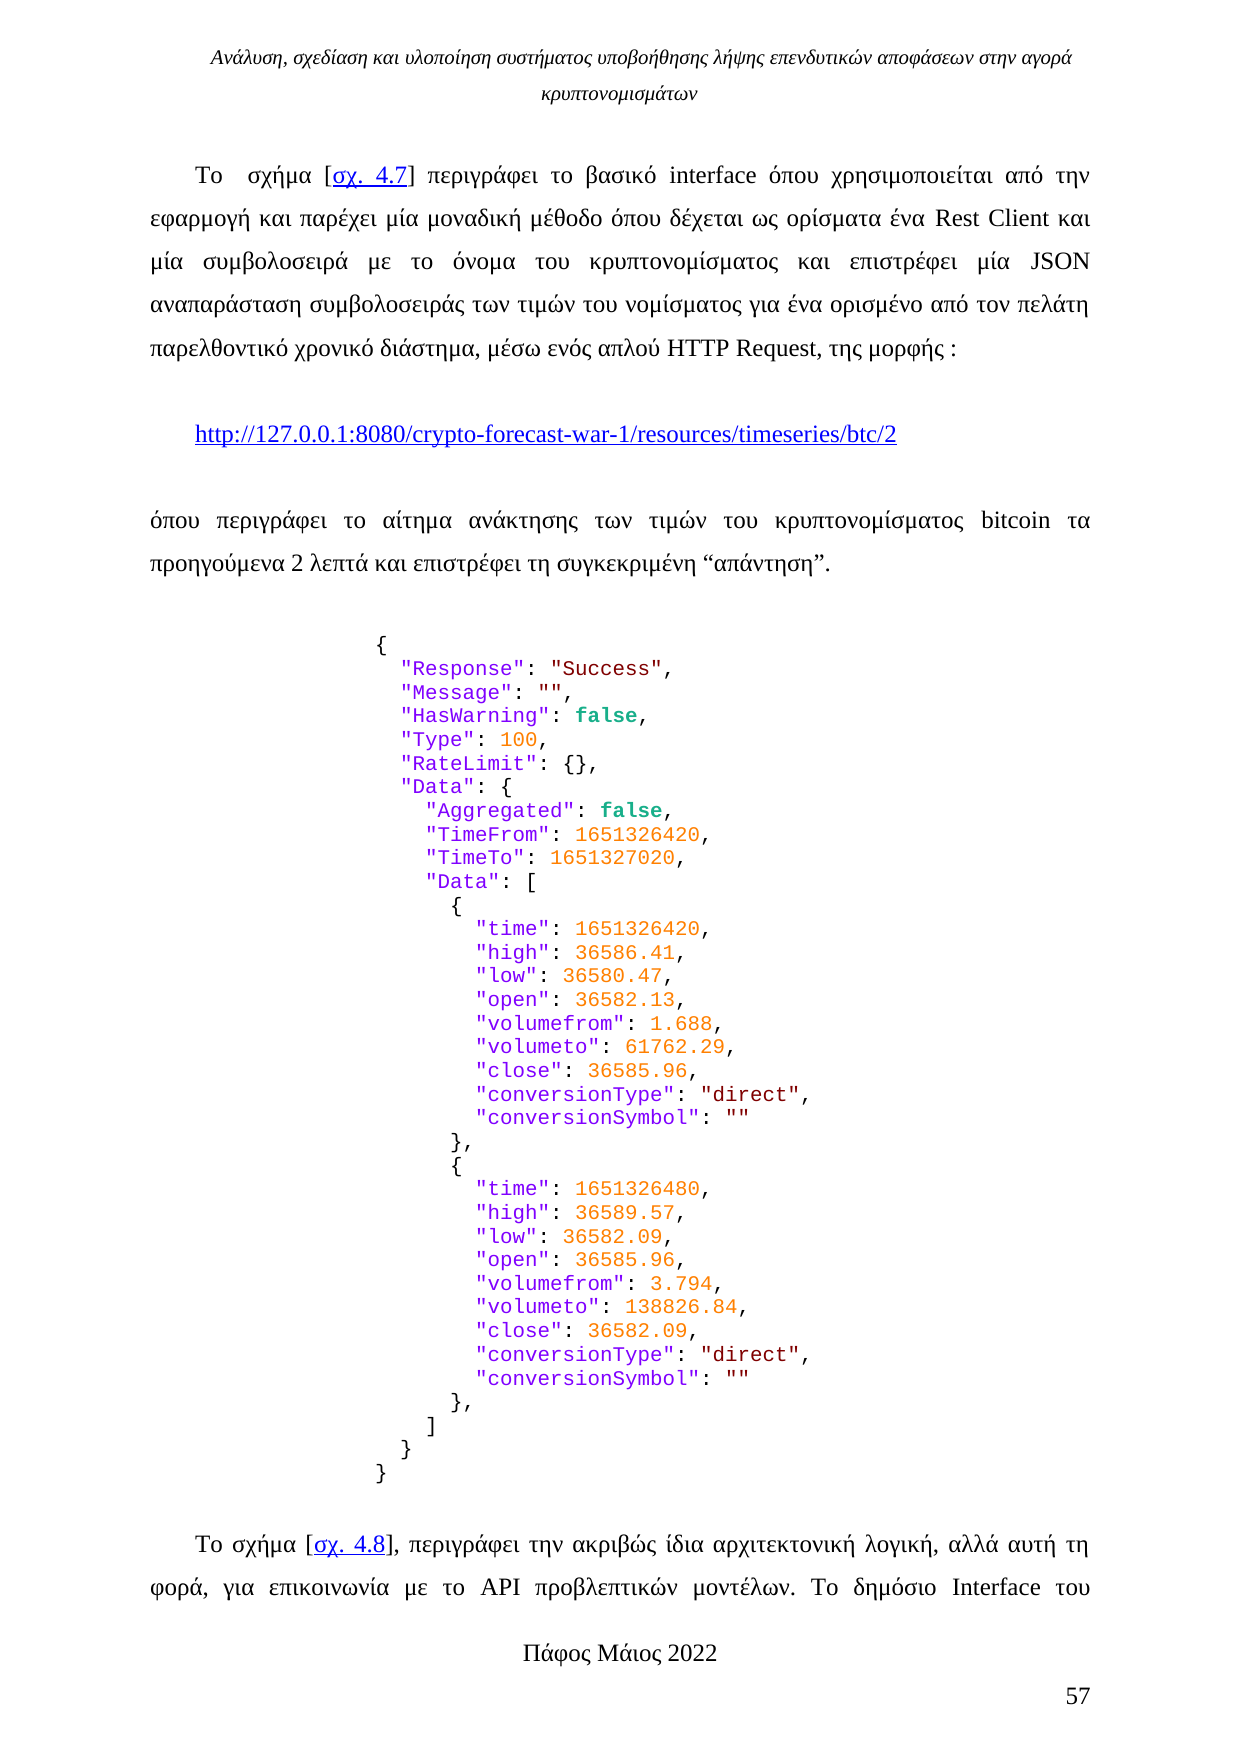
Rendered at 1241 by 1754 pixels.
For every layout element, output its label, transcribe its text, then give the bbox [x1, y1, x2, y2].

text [150, 1529, 1090, 1601]
text "Response": "Success", [375, 658, 1090, 682]
text } [375, 1462, 1090, 1486]
text "conversionType": "direct", [375, 1084, 1090, 1107]
text "conversionType": "direct", [375, 1344, 1090, 1367]
text ] [375, 1415, 1090, 1438]
text "Type": 100, [375, 729, 1090, 753]
text "Aggregated": false, [375, 800, 1090, 824]
text "TimeFrom": 1651326420, [375, 824, 1090, 847]
text } [375, 1438, 1090, 1462]
text "TimeTo": 1651327020, [375, 847, 1090, 871]
text "time": 1651326420, [375, 918, 1090, 942]
text Το σχήμα [σχ. 4.7] περιγράφει το βασικό interface όπου χρησιμοποιείται από την εφαρμογή και παρέχει μία μοναδική μέθοδο όπου δέχεται ως ορίσματα ένα Rest Client και μία συμβολοσειρά με το όνομα του κρυπτονομίσματος και επιστρέφει μία JSON αναπαράσταση συμβολοσειράς των τιμών του νομίσματος για ένα ορισμένο από τον πελάτη παρελθοντικό χρονικό διάστημα, μέσω ενός απλού HTTP Request, της μορφής : [150, 160, 1090, 361]
text "low": 36580.47, [375, 966, 1090, 989]
text "close": 36585.96, [375, 1060, 1090, 1084]
text "volumeto": 138826.84, [375, 1297, 1090, 1320]
text "high": 36589.57, [375, 1202, 1090, 1226]
text όπου περιγράφει το αίτημα ανάκτησης των τιμών του κρυπτονομίσματος bitcoin τα προηγούμενα 2 λεπτά και επιστρέφει τη συγκεκριμένη “απάντηση”. [150, 505, 1090, 577]
text "volumefrom": 1.688, [375, 1013, 1090, 1036]
text "conversionSymbol": "" [375, 1367, 1090, 1391]
text "Data": [ [375, 871, 1090, 894]
text "time": 1651326480, [375, 1178, 1090, 1202]
text }, [375, 1131, 1090, 1155]
text "open": 36585.96, [375, 1249, 1090, 1273]
text "high": 36586.41, [375, 942, 1090, 966]
text "volumefrom": 3.794, [375, 1273, 1090, 1297]
text "Data": { [375, 776, 1090, 800]
text http://127.0.0.1:8080/crypto-forecast-war-1/resources/timeseries/btc/2 [150, 419, 1090, 448]
text "close": 36582.09, [375, 1320, 1090, 1344]
text "RateLimit": {}, [375, 753, 1090, 776]
text "volumeto": 61762.29, [375, 1036, 1090, 1060]
text "HasWarning": false, [375, 705, 1090, 729]
text { [375, 894, 1090, 918]
text "open": 36582.13, [375, 989, 1090, 1013]
text }, [375, 1391, 1090, 1415]
text { [375, 634, 1090, 658]
text "low": 36582.09, [375, 1226, 1090, 1249]
text "conversionSymbol": "" [375, 1107, 1090, 1131]
text "Message": "", [375, 682, 1090, 705]
text { [375, 1155, 1090, 1178]
